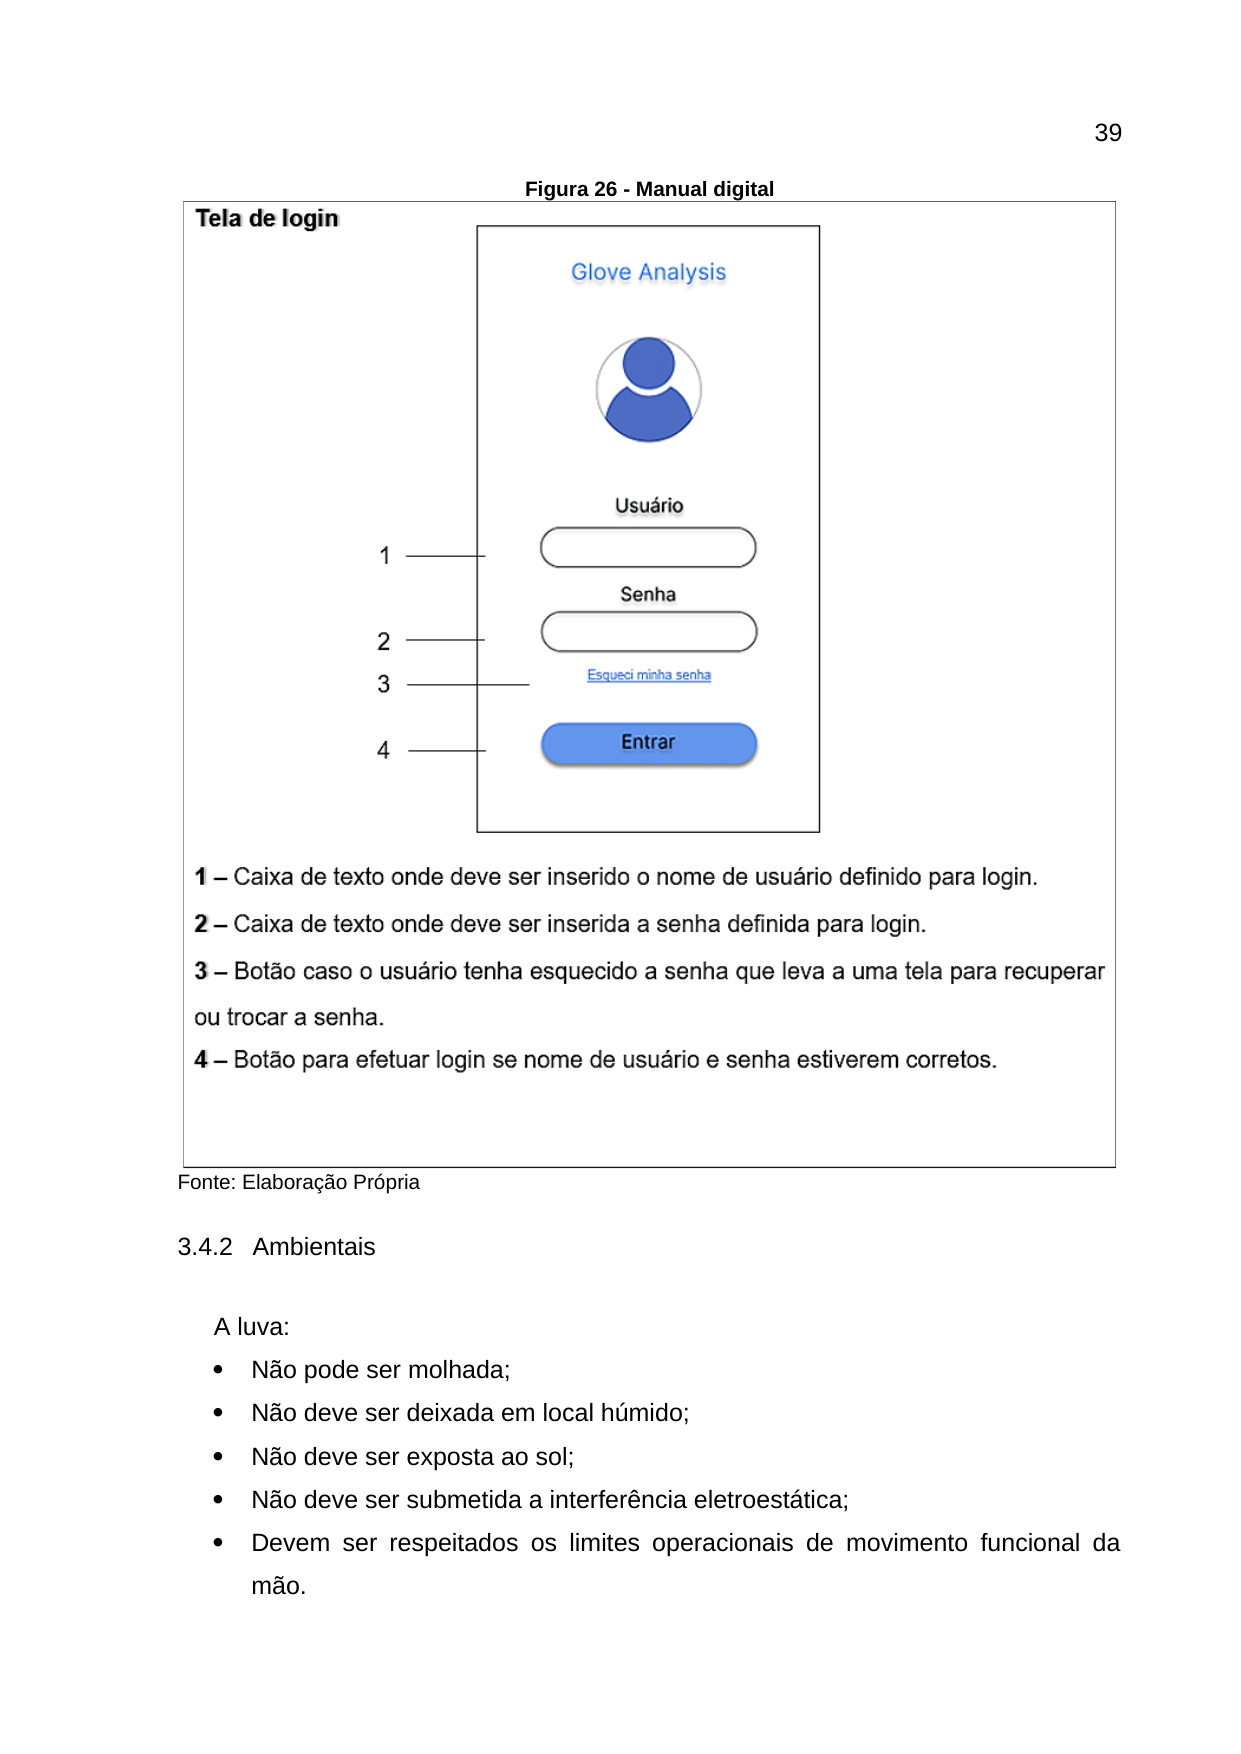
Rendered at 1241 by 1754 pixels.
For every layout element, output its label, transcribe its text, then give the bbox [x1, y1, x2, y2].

picture [183, 201, 1116, 1169]
list Não pode ser molhada; [213, 1355, 1122, 1384]
list Não deve ser submetida a interferência eletroestática; [213, 1485, 1122, 1514]
text Fonte: Elaboração Própria [177, 1170, 1122, 1194]
subtitle Ambientais [177, 1231, 1122, 1260]
list Devem ser respeitados os limites operacionais de movimento funcional da mão. [213, 1528, 1122, 1600]
list Não deve ser exposta ao sol; [213, 1442, 1122, 1471]
text Figura 26 - Manual digital [177, 177, 1122, 201]
list Não deve ser deixada em local húmido; [213, 1398, 1122, 1427]
text A luva: [213, 1312, 1122, 1341]
